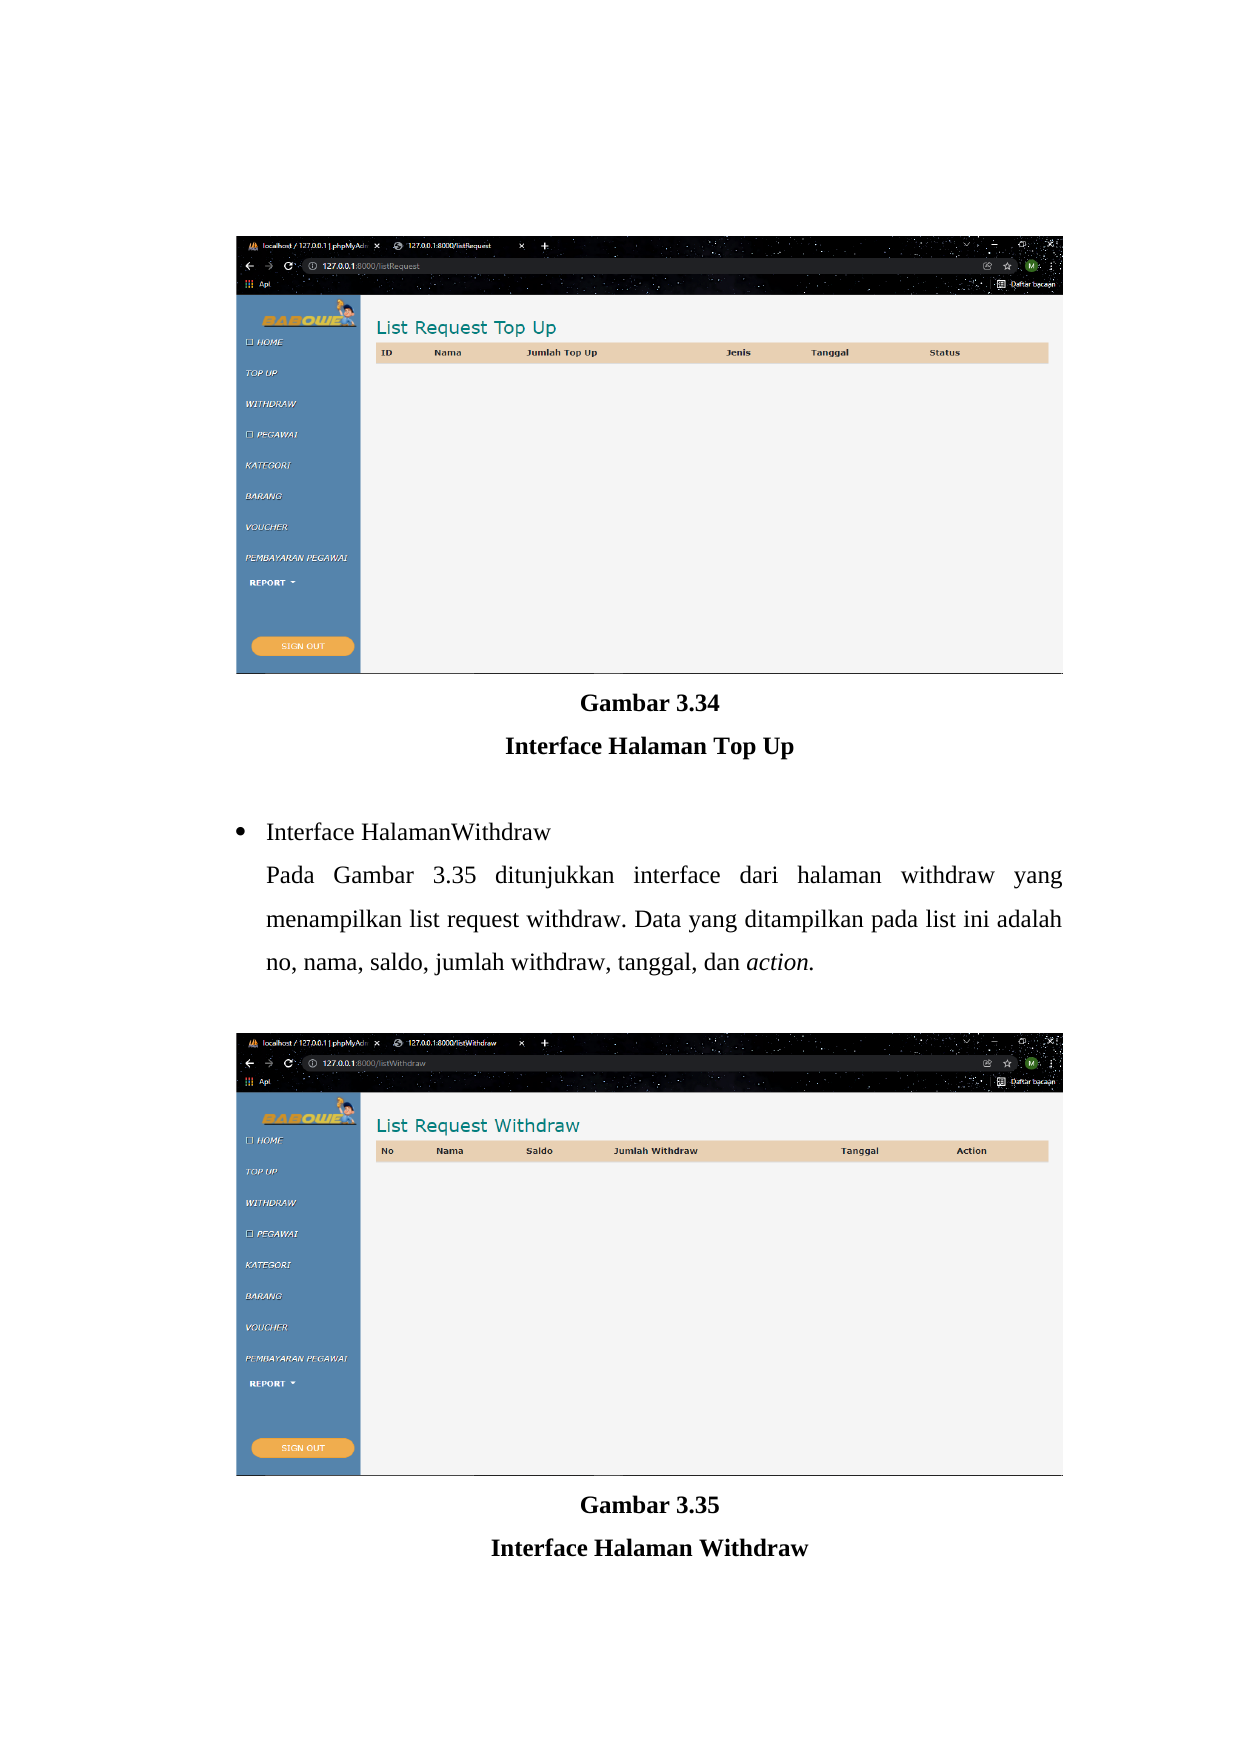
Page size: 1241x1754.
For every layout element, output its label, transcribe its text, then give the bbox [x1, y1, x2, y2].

picture [236, 236, 1063, 674]
list Interface HalamanWithdraw [236, 817, 1063, 846]
picture [236, 1033, 1063, 1476]
text Gambar 3.35 [236, 1490, 1063, 1518]
text Interface Halaman Withdraw [236, 1533, 1063, 1562]
text Interface Halaman Top Up [236, 731, 1063, 760]
list Pada Gambar 3.35 ditunjukkan interface dari halaman withdraw yang menampilkan list request withdraw. Data yang ditampilkan pada list ini adalah no, nama, saldo, jumlah withdraw, tanggal, dan action. [266, 861, 1063, 976]
text Gambar 3.34 [236, 688, 1063, 717]
